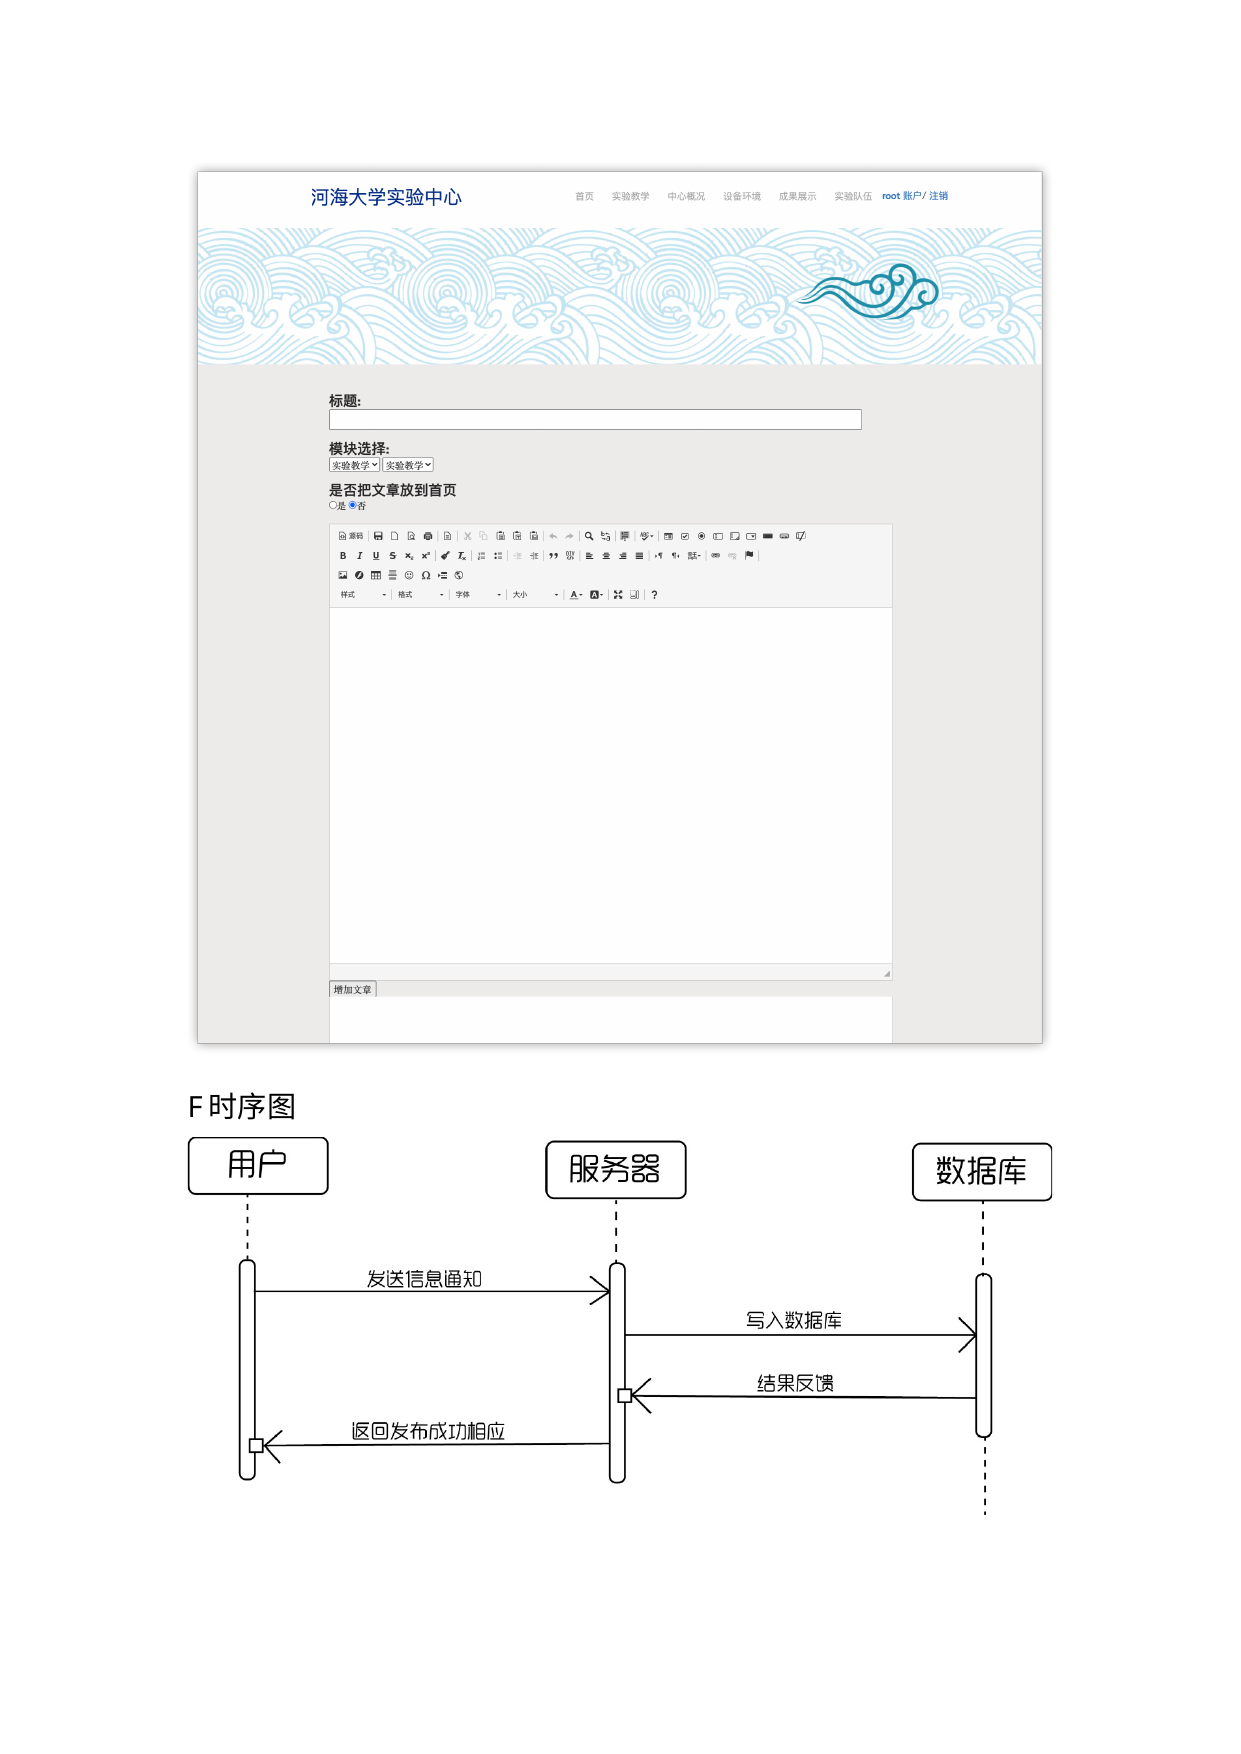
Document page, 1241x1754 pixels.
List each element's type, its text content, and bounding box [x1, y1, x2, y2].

picture [187, 1137, 1053, 1515]
text F时序图 [187, 1054, 1053, 1137]
picture [187, 162, 1053, 1054]
